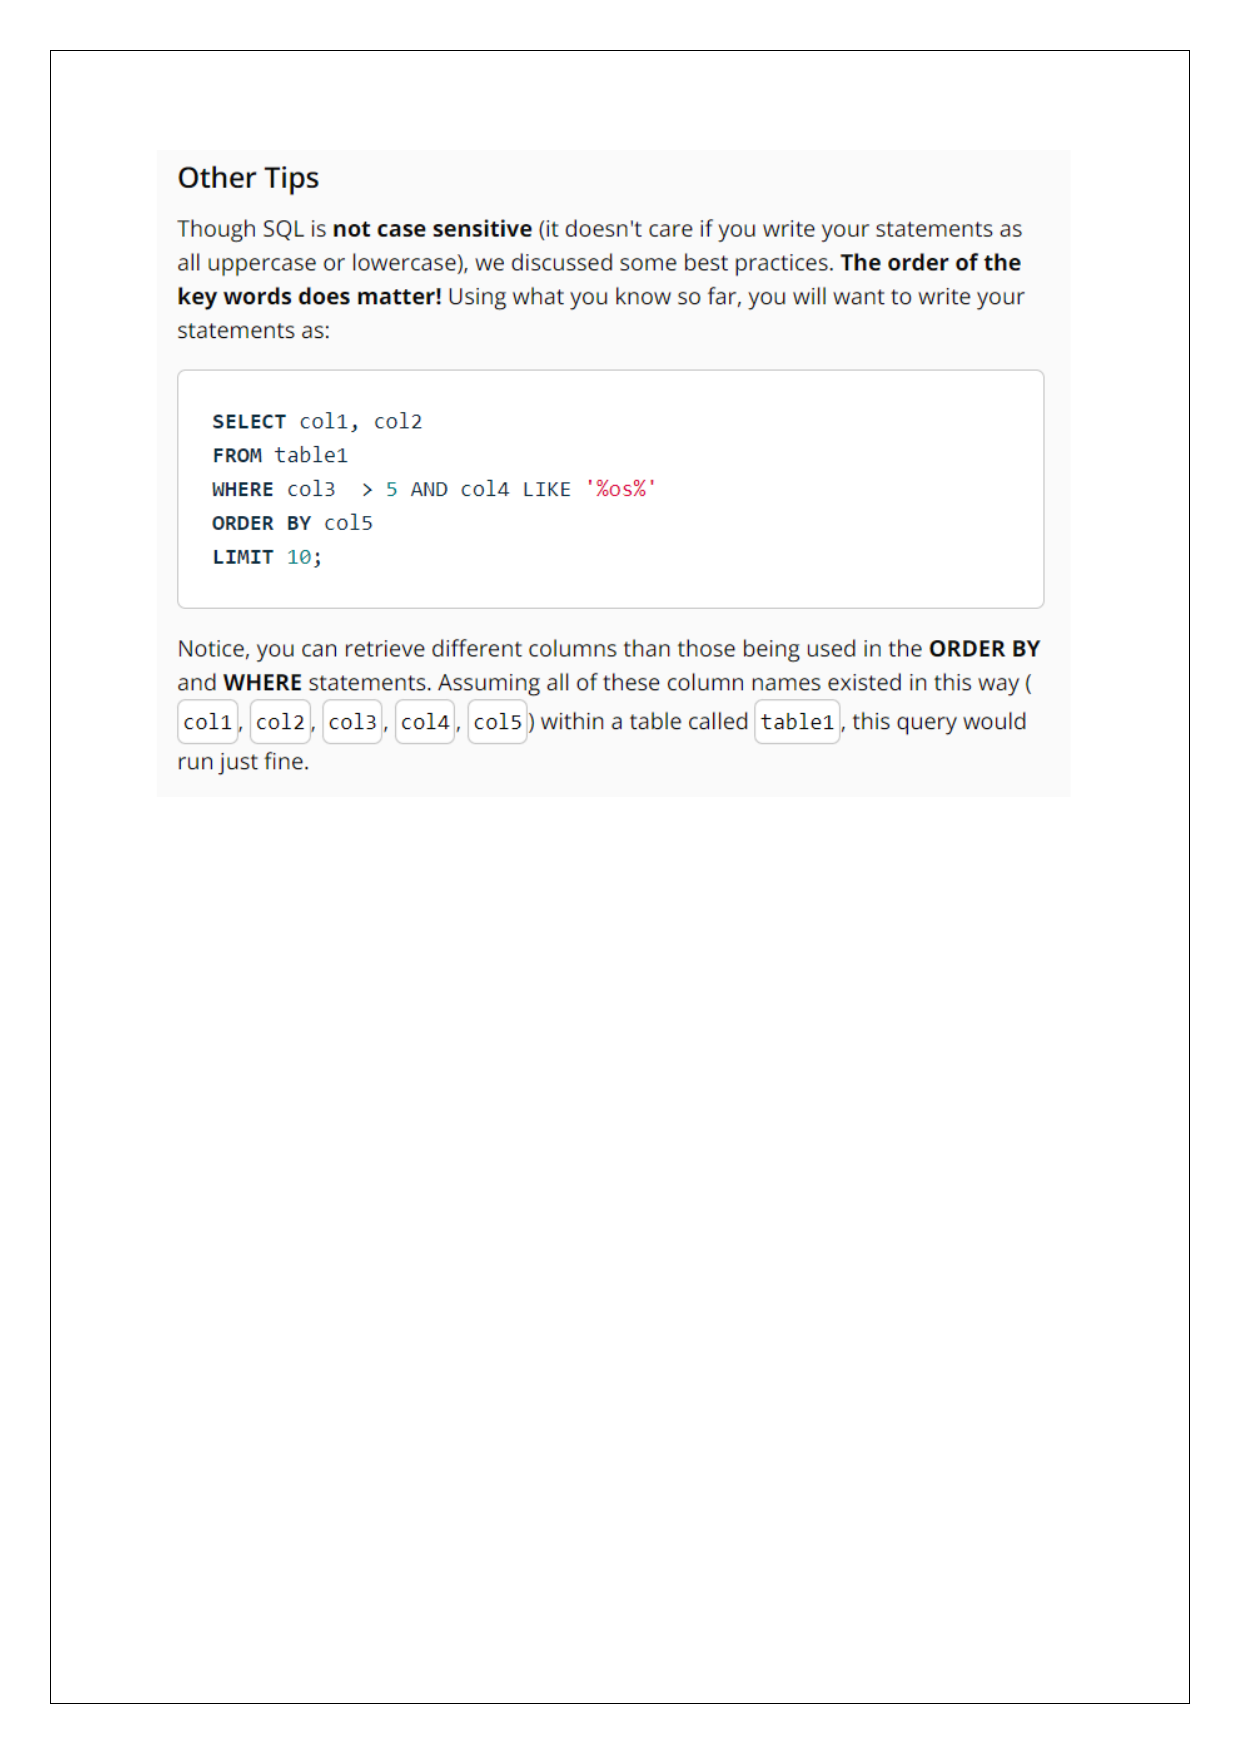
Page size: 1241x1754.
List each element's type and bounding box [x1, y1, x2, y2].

picture [156, 150, 1071, 797]
